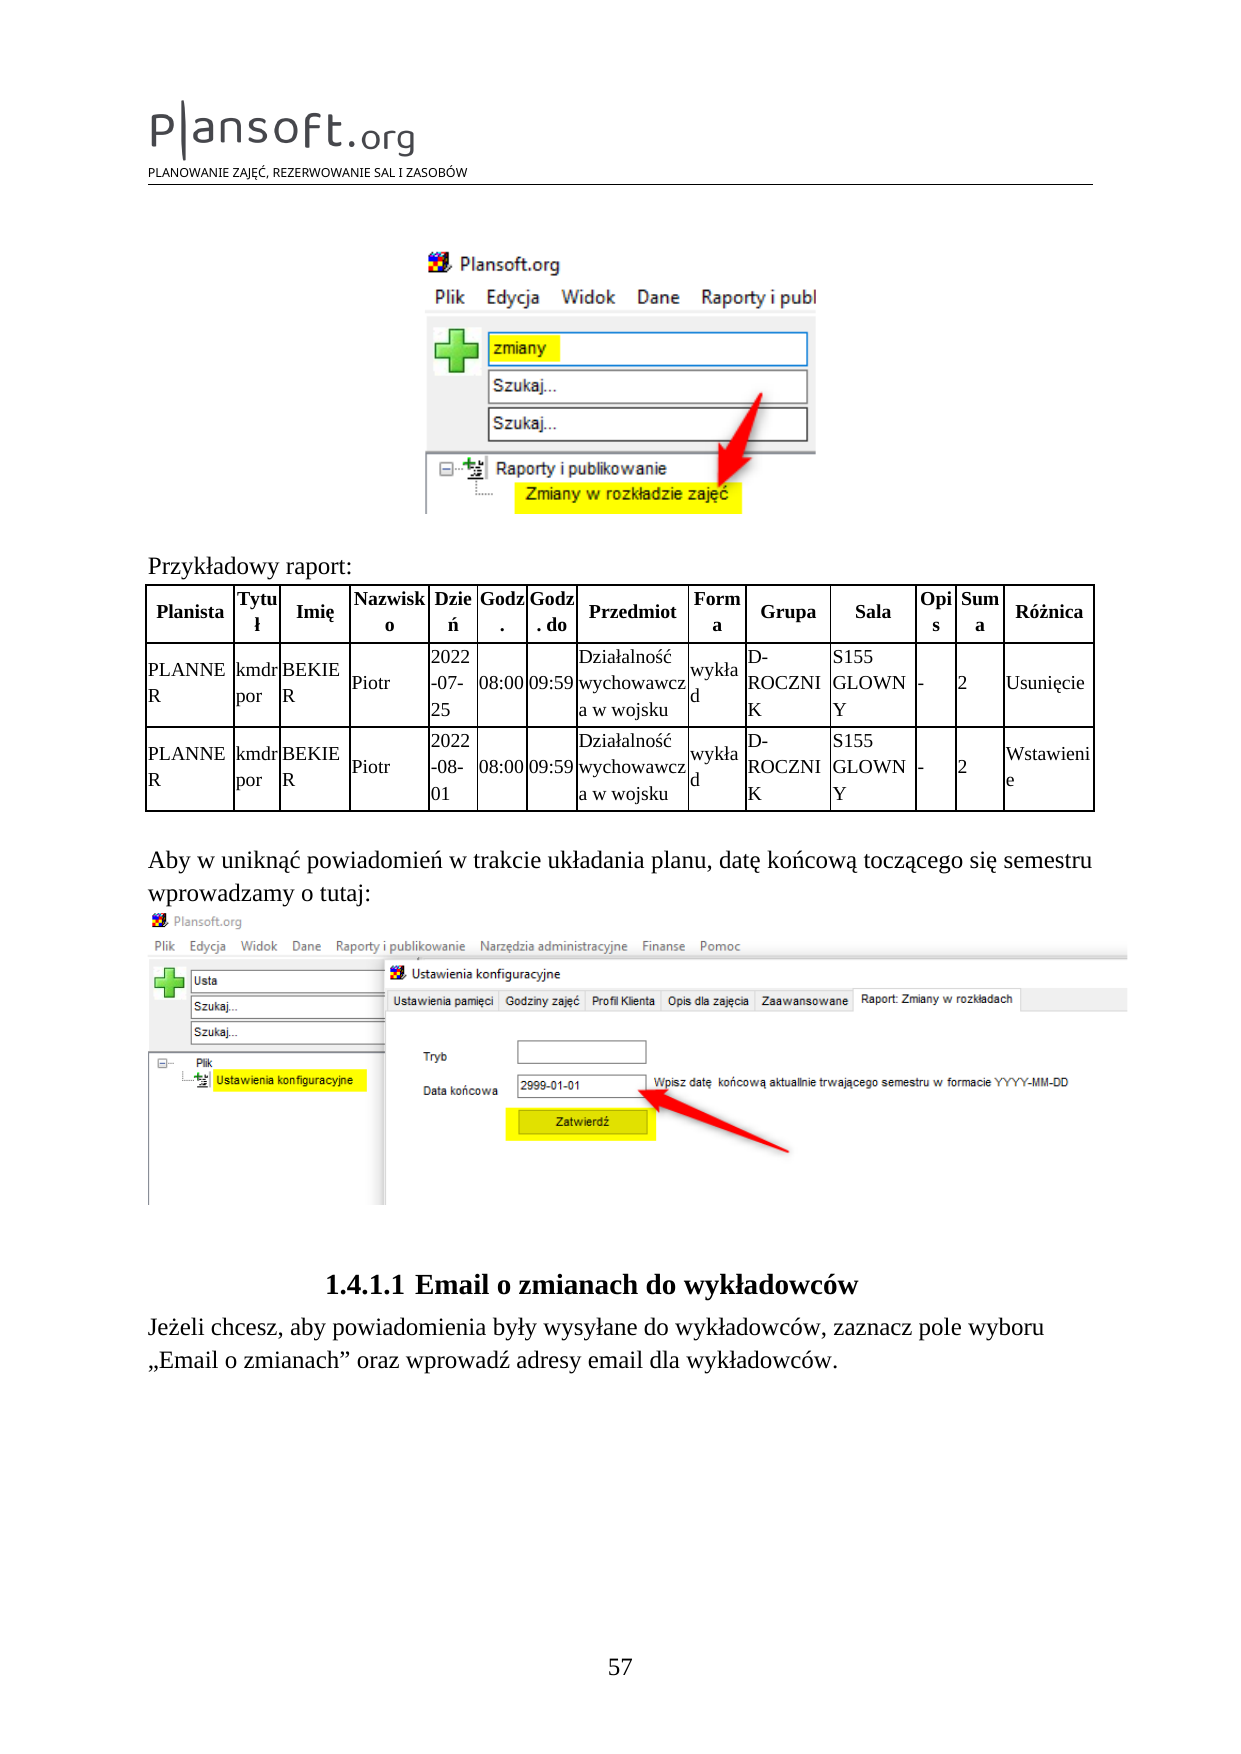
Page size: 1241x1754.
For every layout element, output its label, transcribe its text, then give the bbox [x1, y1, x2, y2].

table_cell Działalność wychowawcza w wojsku [578, 728, 688, 810]
picture [147, 73, 418, 165]
table_header Tytuł [235, 586, 279, 642]
subtitle Email o zmianach do wykładowców [325, 1267, 1093, 1301]
picture [147, 910, 1128, 1205]
table_cell 2 [957, 728, 1003, 810]
table_cell Działalność wychowawcza w wojsku [578, 644, 688, 726]
table_header Sala [831, 586, 915, 642]
table_cell 08:00 [478, 644, 526, 726]
text Aby w uniknąć powiadomień w trakcie układania planu, datę końcową toczącego się semestru wprowadzamy o tutaj: [148, 845, 1093, 907]
table_cell kmdr por [235, 644, 279, 726]
table_header Godz. [478, 586, 526, 642]
table_header Imię [281, 586, 349, 642]
table_cell BEKIER [281, 644, 349, 726]
table_cell PLANNER [147, 728, 233, 810]
table_header Forma [689, 586, 745, 642]
table_cell 2 [957, 644, 1003, 726]
table_header Godz. do [528, 586, 576, 642]
table_header Opis [917, 586, 955, 642]
table_header Różnica [1005, 586, 1093, 642]
table_cell 2022-07-25 [430, 644, 477, 726]
table_cell - [917, 728, 955, 810]
table_header Planista [147, 586, 233, 642]
table_cell Wstawienie [1005, 728, 1093, 810]
table_cell BEKIER [281, 728, 349, 810]
text Jeżeli chcesz, aby powiadomienia były wysyłane do wykładowców, zaznacz pole wyboru „Email o zmianach” oraz wprowadź adresy email dla wykładowców. [148, 1312, 1093, 1374]
table_cell S155 GLOWNY [831, 728, 915, 810]
table_cell - [917, 644, 955, 726]
table_cell 09:59 [528, 644, 576, 726]
table_cell wykład [689, 644, 745, 726]
table_header Grupa [747, 586, 830, 642]
picture [424, 246, 816, 514]
table_cell Piotr [351, 644, 428, 726]
table_cell 08:00 [478, 728, 526, 810]
table_cell D-ROCZNIK [747, 644, 830, 726]
table_header Suma [957, 586, 1003, 642]
table_header Przedmiot [578, 586, 688, 642]
table_cell wykład [689, 728, 745, 810]
table_cell 2022-08-01 [430, 728, 477, 810]
table_cell kmdr por [235, 728, 279, 810]
table_cell S155 GLOWNY [831, 644, 915, 726]
table_cell 09:59 [528, 728, 576, 810]
table_header Dzień [430, 586, 477, 642]
text Przykładowy raport: [148, 551, 1093, 580]
table_cell PLANNER [147, 644, 233, 726]
table_cell Usunięcie [1005, 644, 1093, 726]
table_cell Piotr [351, 728, 428, 810]
table_cell D-ROCZNIK [747, 728, 830, 810]
table_header Nazwisko [351, 586, 428, 642]
